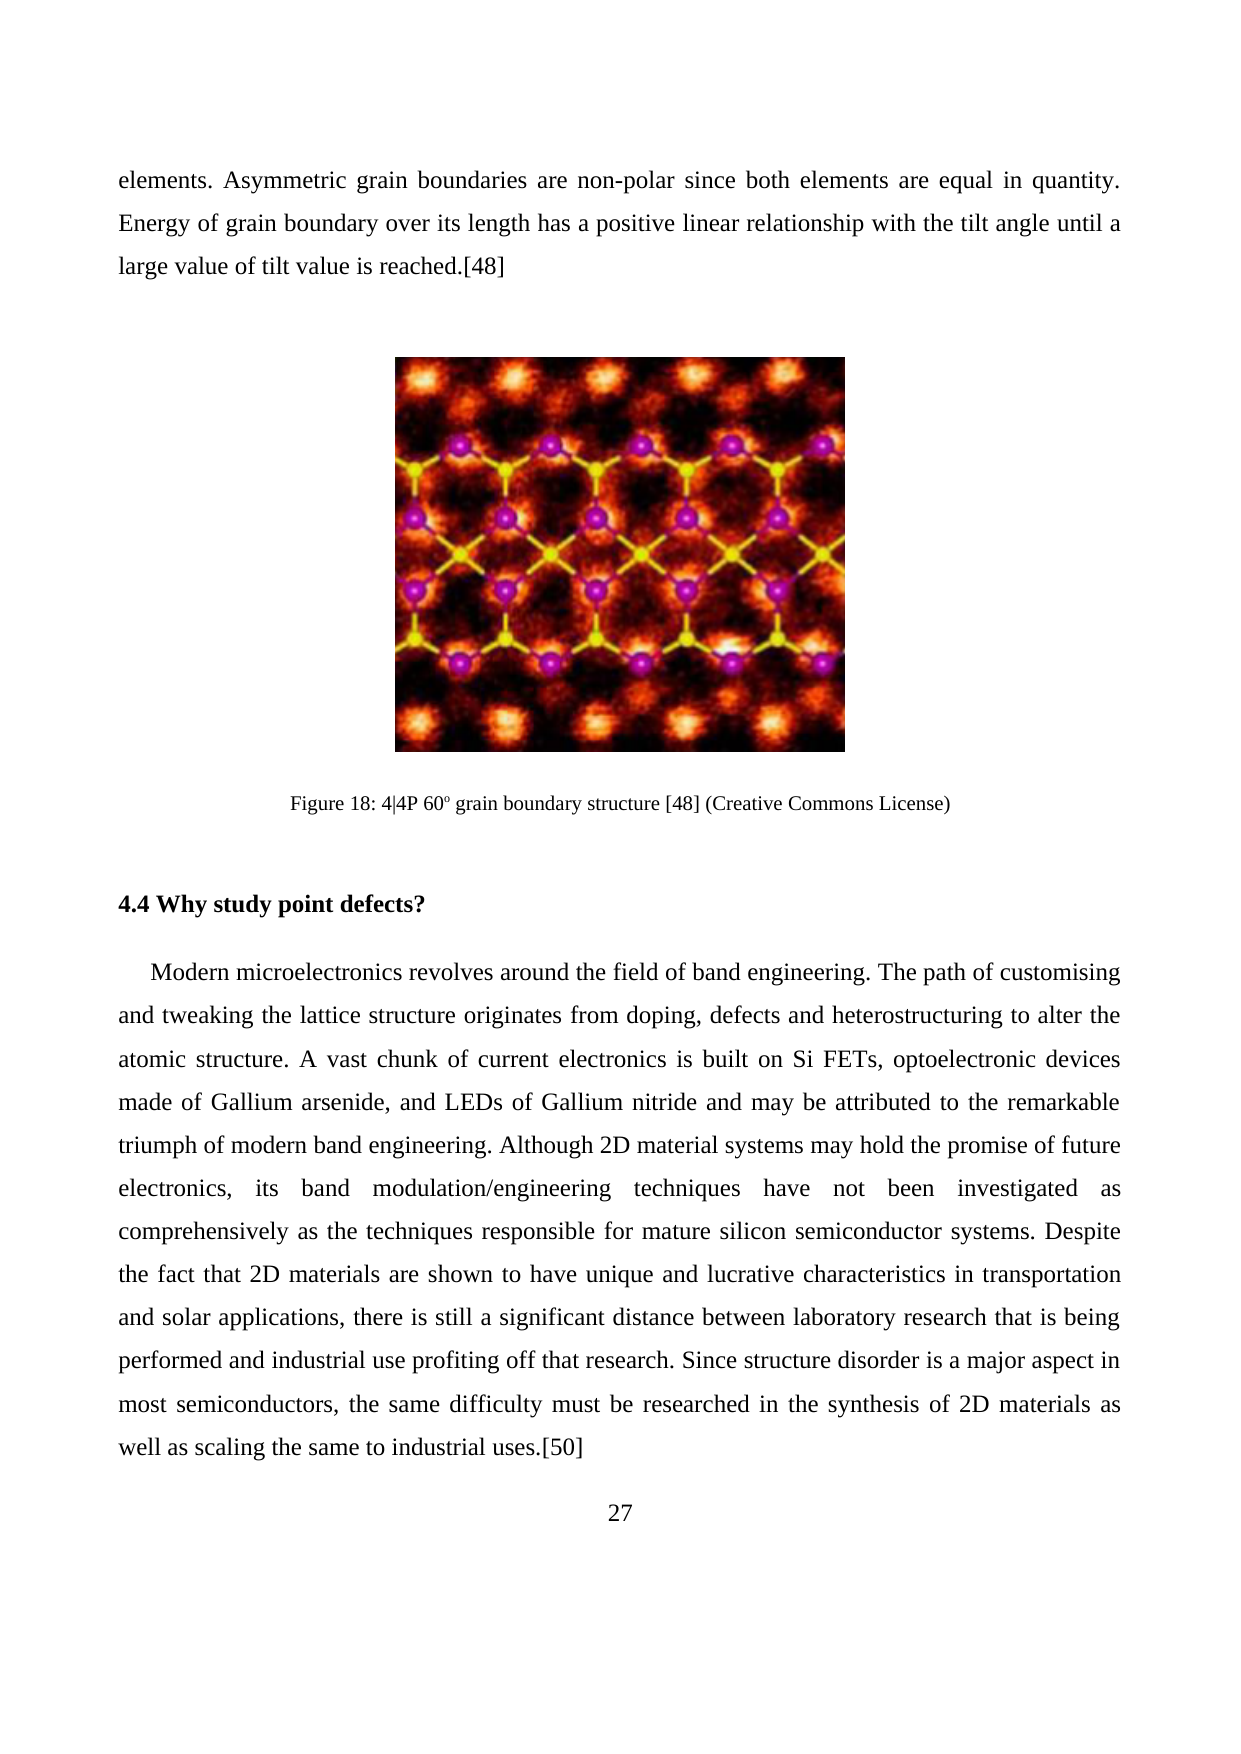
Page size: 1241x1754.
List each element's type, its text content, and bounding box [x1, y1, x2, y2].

text Figure : 4|4P 60o grain boundary structure (Creative Commons License) [118, 791, 1122, 815]
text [118, 165, 1122, 280]
subtitle 4.4 Why study point defects? [118, 889, 1122, 918]
picture [395, 357, 845, 752]
text Modern microelectronics revolves around the field of band engineering. The path of customising and tweaking the lattice structure originates from doping, defects and heterostructuring to alter the atomic structure. A vast chunk of current electronics is built on Si FETs, optoelectronic devices made of Gallium arsenide, and LEDs of Gallium nitride and may be attributed to the remarkable triumph of modern band engineering. Although 2D material systems may hold the promise of future electronics, its band modulation/engineering techniques have not been investigated as comprehensively as the techniques responsible for mature silicon semiconductor systems. Despite the fact that 2D materials are shown to have unique and lucrative characteristics in transportation and solar applications, there is still a significant distance between laboratory research that is being performed and industrial use profiting off that research. Since structure disorder is a major aspect in most semiconductors, the same difficulty must be researched in the synthesis of 2D materials as well as scaling the same to industrial uses. [118, 957, 1122, 1461]
